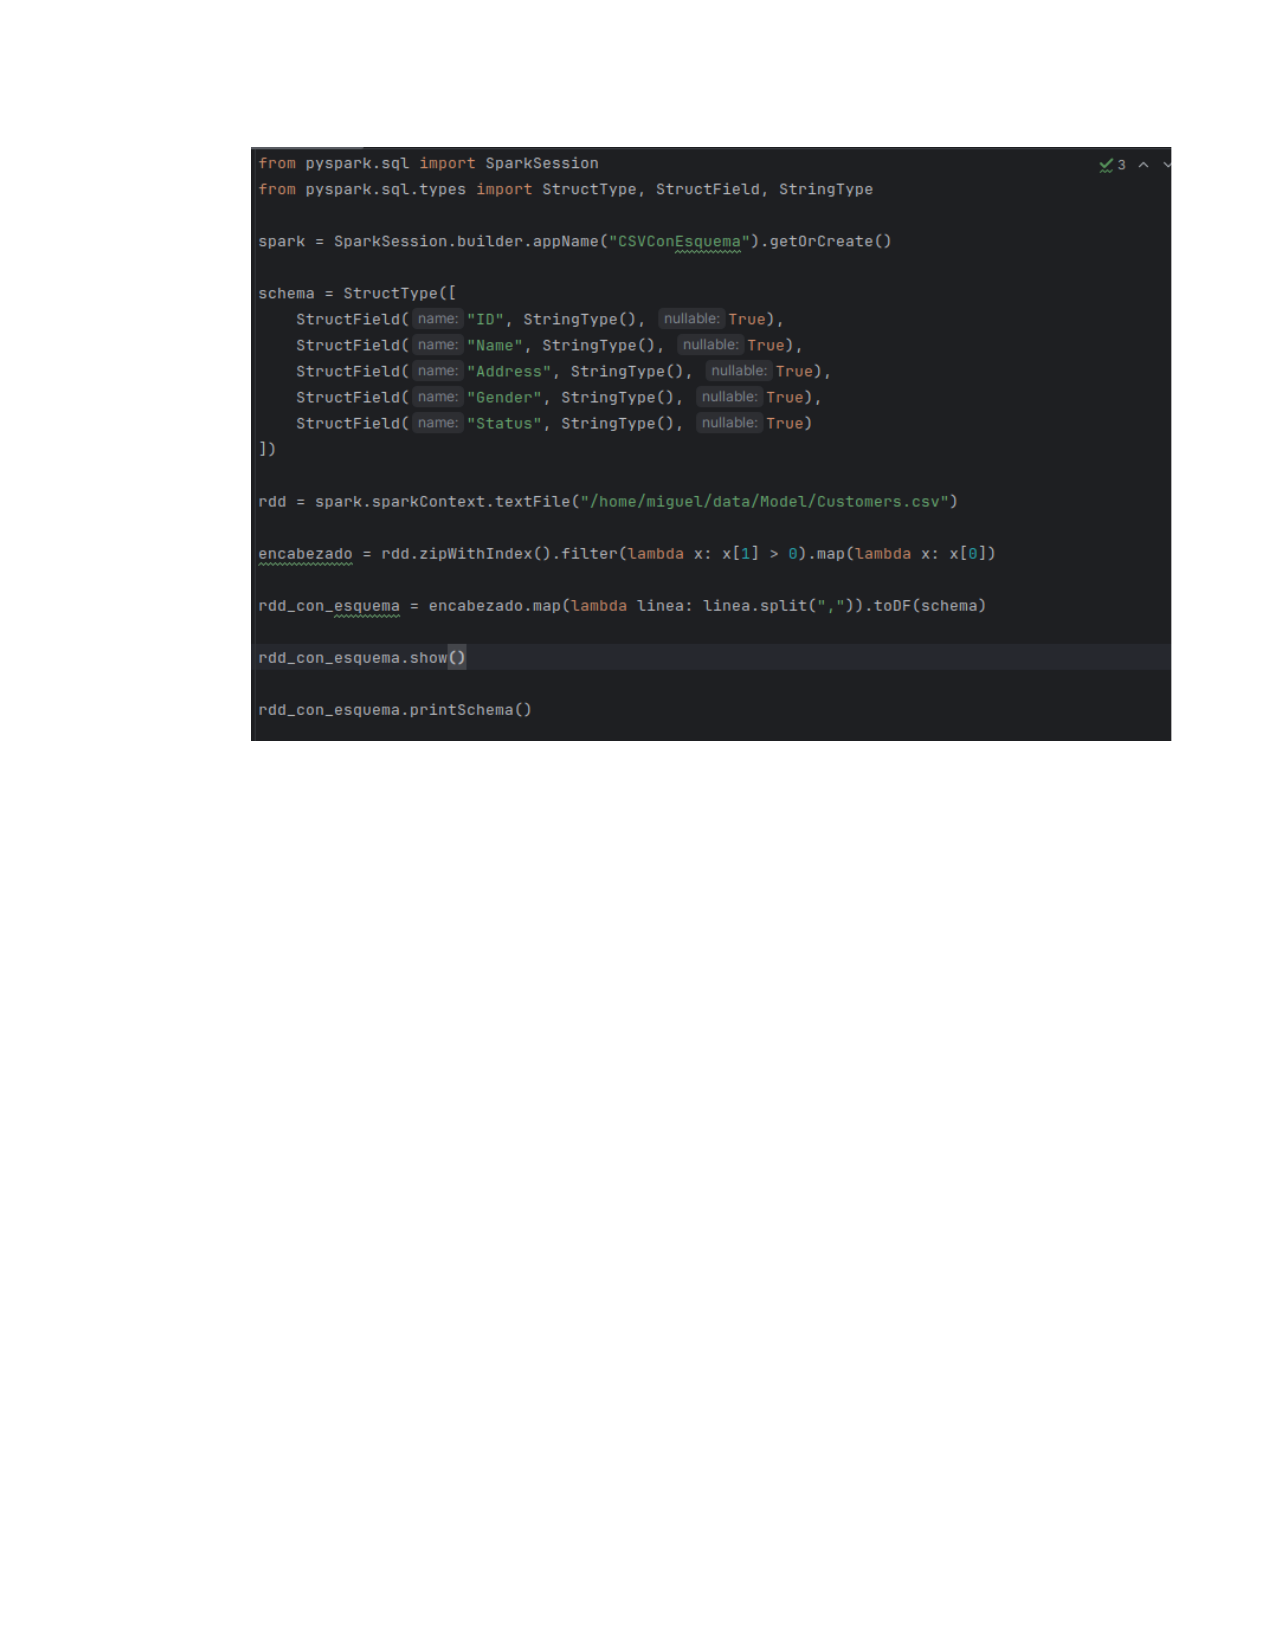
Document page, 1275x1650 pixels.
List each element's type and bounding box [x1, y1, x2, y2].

picture [251, 147, 1172, 741]
